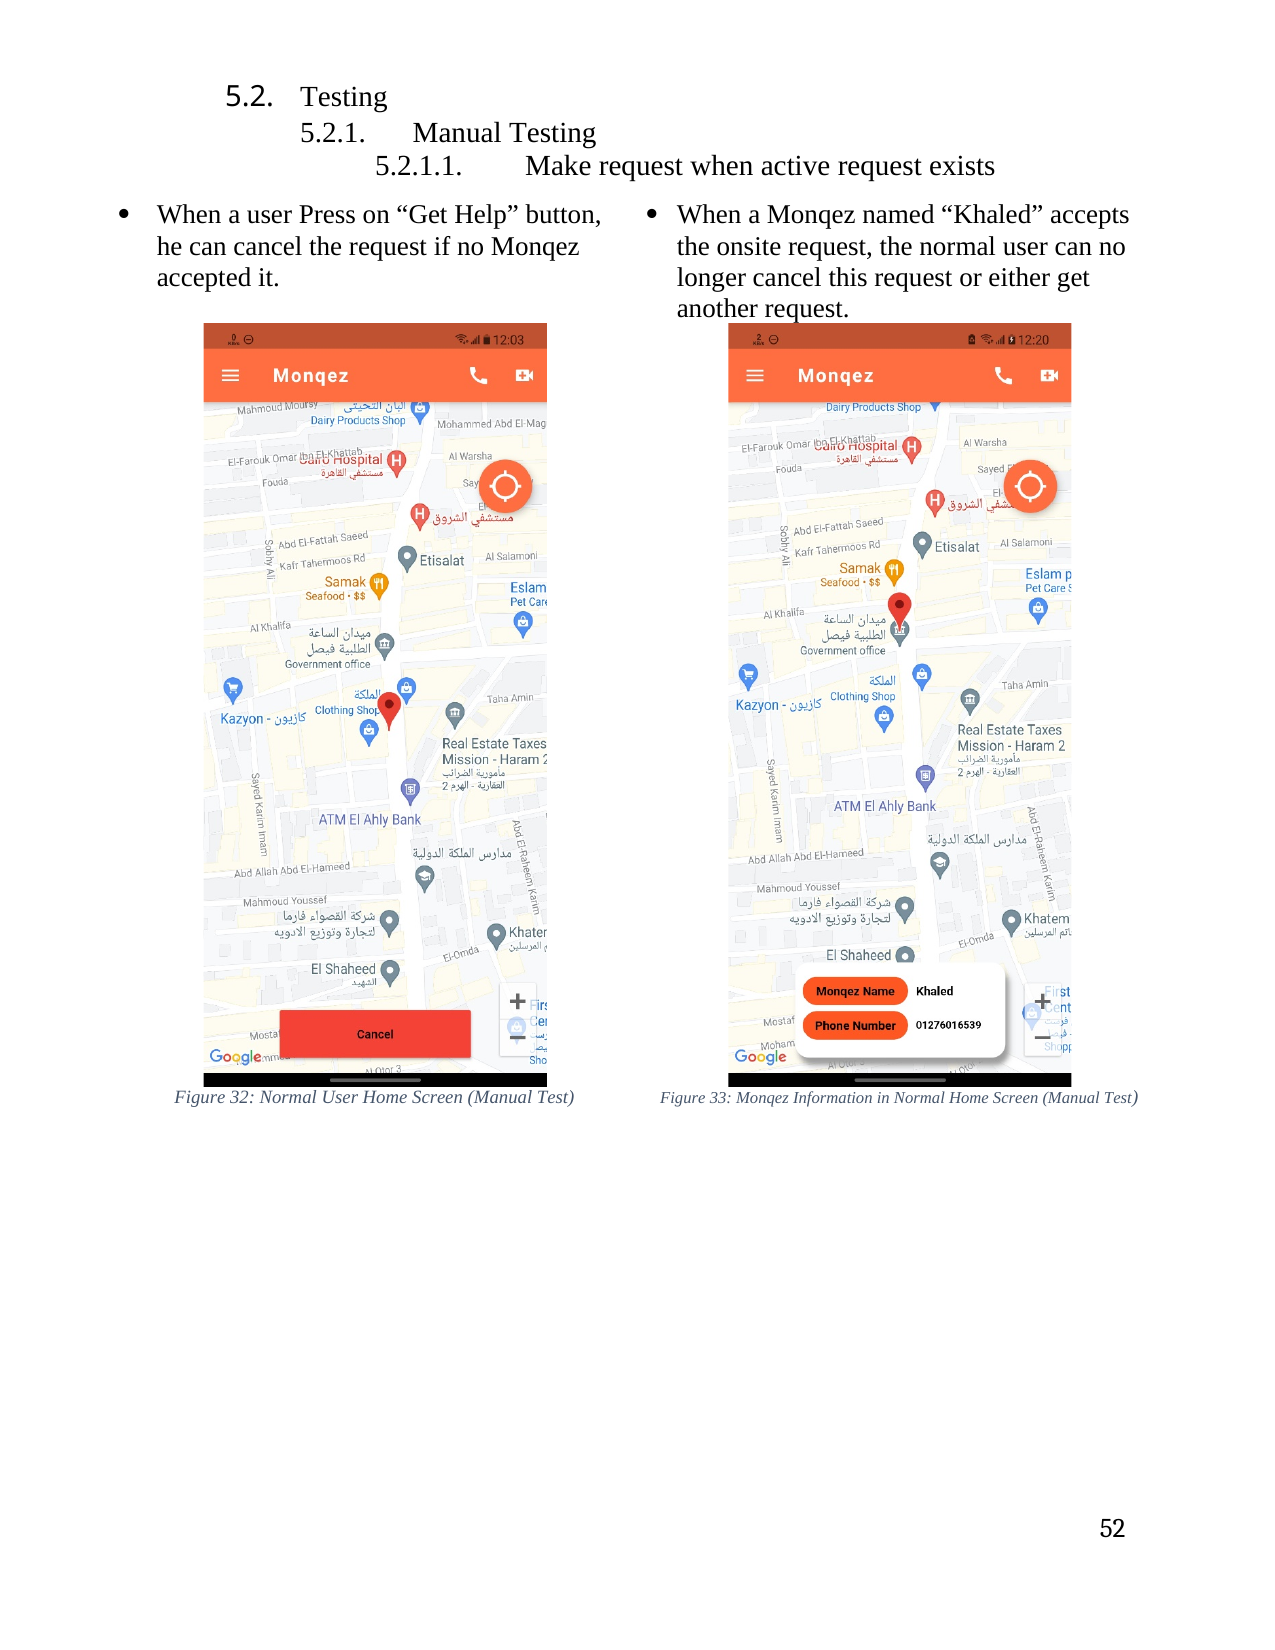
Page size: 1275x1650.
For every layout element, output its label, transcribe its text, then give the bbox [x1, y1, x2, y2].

table_header When a user Press on “Get Help” button, he can cancel the request if no Monqez accepted it. [113, 199, 637, 323]
table_header When a Monqez named “Khaled” accepts the onsite request, the normal user can no longer cancel this request or either get another request. [638, 199, 1162, 323]
picture [203, 323, 547, 1087]
subtitle Manual Testing [300, 115, 1125, 148]
subtitle Make request when active request exists [375, 148, 1125, 182]
table_cell Figure 33: Monqez Information in Normal Home Screen (Manual Test) [638, 323, 1162, 1128]
picture [728, 323, 1072, 1087]
subtitle Testing [225, 75, 1125, 115]
